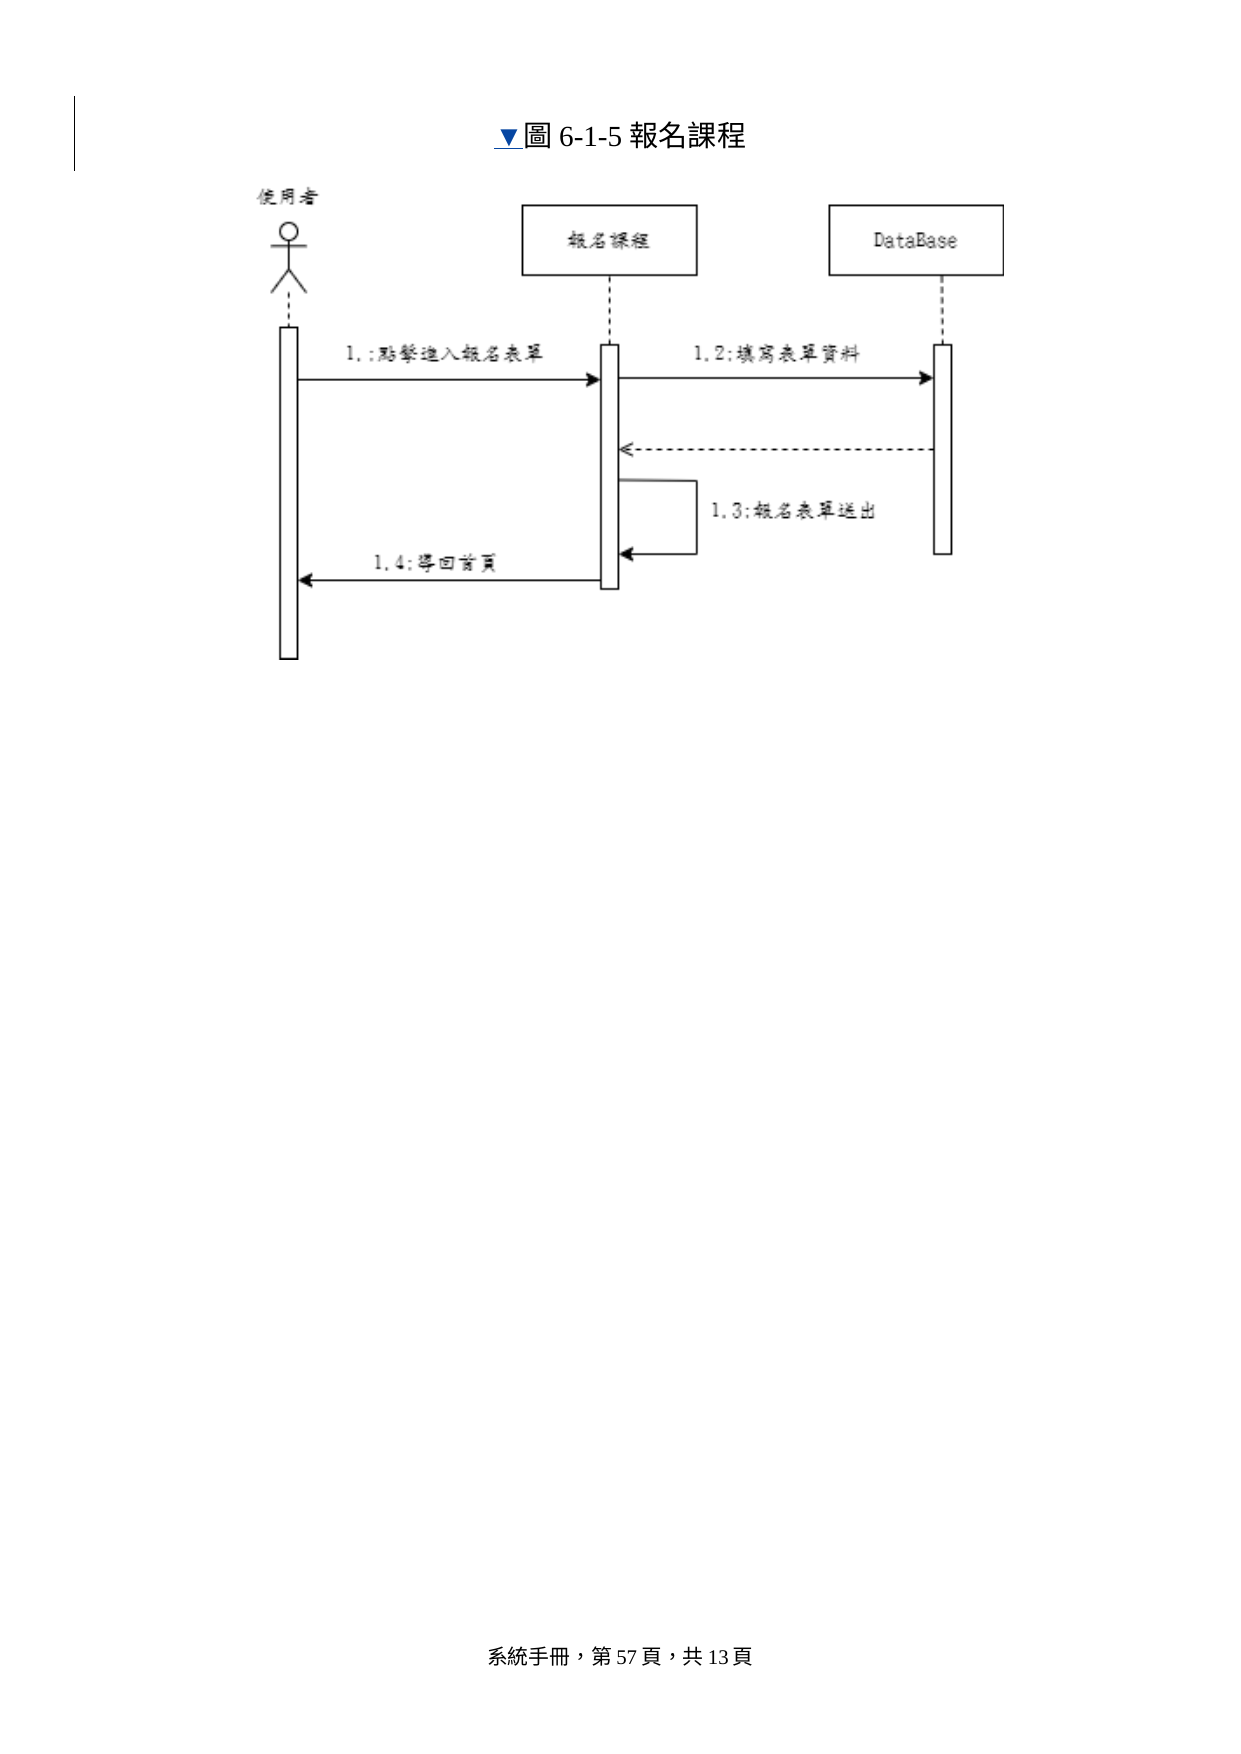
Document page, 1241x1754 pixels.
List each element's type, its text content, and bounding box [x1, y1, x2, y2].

text 圖 6-1-5 報名課程 [89, 96, 1152, 171]
picture [236, 170, 1004, 660]
